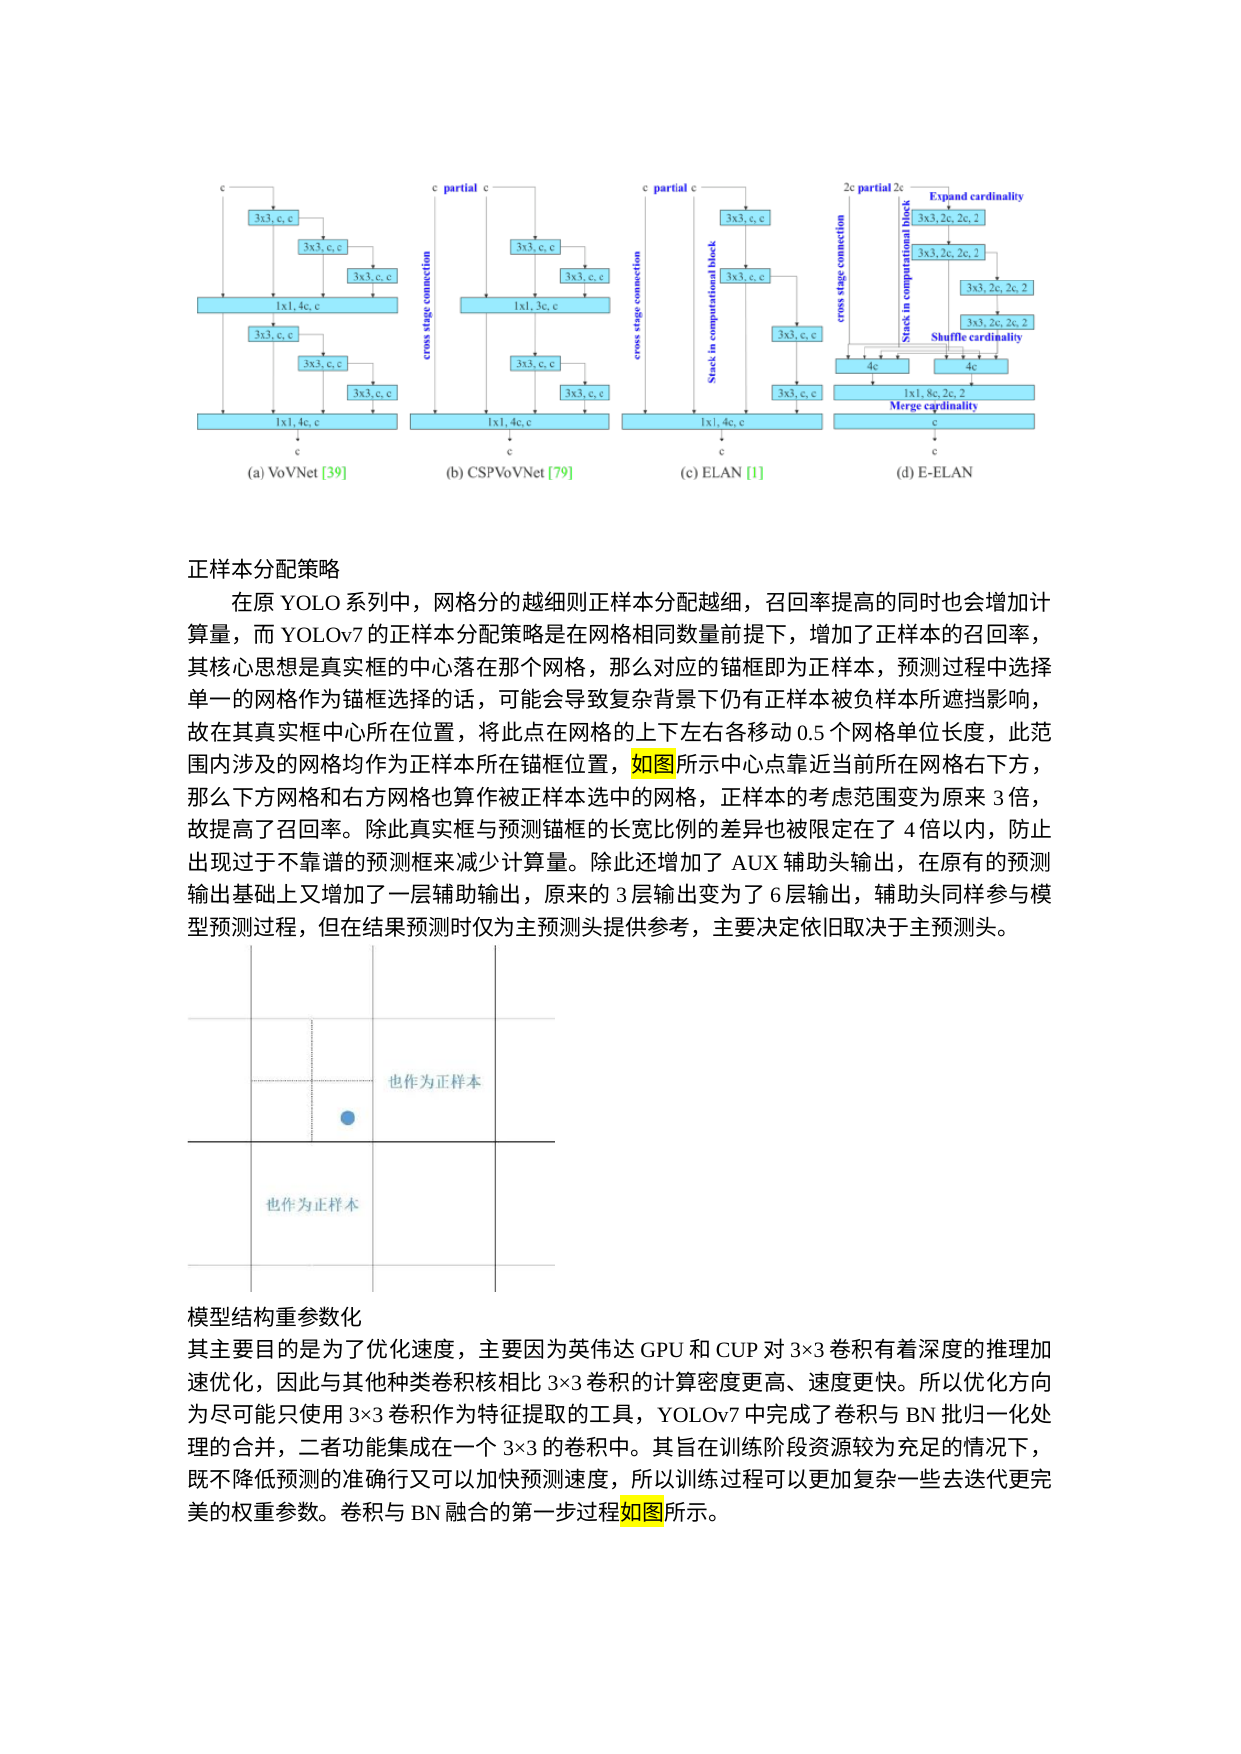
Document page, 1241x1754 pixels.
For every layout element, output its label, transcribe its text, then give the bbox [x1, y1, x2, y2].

list 模型结构重参数化 [187, 1299, 1053, 1332]
list 正样本分配策略 [187, 552, 1053, 584]
picture [187, 942, 555, 1292]
picture [187, 162, 1053, 480]
list 其主要目的是为了优化速度，主要因为英伟达GPU和CUP对3×3卷积有着深度的推理加速优化，因此与其他种类卷积核相比3×3卷积的计算密度更高、速度更快。所以优化方向为尽可能只使用3×3卷积作为特征提取的工具，YOLOv7中完成了卷积与BN批归一化处理的合并，二者功能集成在一个3×3的卷积中。其旨在训练阶段资源较为充足的情况下，既不降低预测的准确行又可以加快预测速度，所以训练过程可以更加复杂一些去迭代更完美的权重参数。卷积与BN融合的第一步过程如图所示。 [187, 1332, 1053, 1527]
list 在原YOLO系列中，网格分的越细则正样本分配越细，召回率提高的同时也会增加计算量，而YOLOv7的正样本分配策略是在网格相同数量前提下，增加了正样本的召回率，其核心思想是真实框的中心落在那个网格，那么对应的锚框即为正样本，预测过程中选择单一的网格作为锚框选择的话，可能会导致复杂背景下仍有正样本被负样本所遮挡影响，故在其真实框中心所在位置，将此点在网格的上下左右各移动0.5个网格单位长度，此范围内涉及的网格均作为正样本所在锚框位置，如图所示中心点靠近当前所在网格右下方，那么下方网格和右方网格也算作被正样本选中的网格，正样本的考虑范围变为原来3倍，故提高了召回率。除此真实框与预测锚框的长宽比例的差异也被限定在了4倍以内，防止出现过于不靠谱的预测框来减少计算量。除此还增加了AUX辅助头输出，在原有的预测输出基础上又增加了一层辅助输出，原来的3层输出变为了6层输出，辅助头同样参与模型预测过程，但在结果预测时仅为主预测头提供参考，主要决定依旧取决于主预测头。 [187, 584, 1053, 942]
